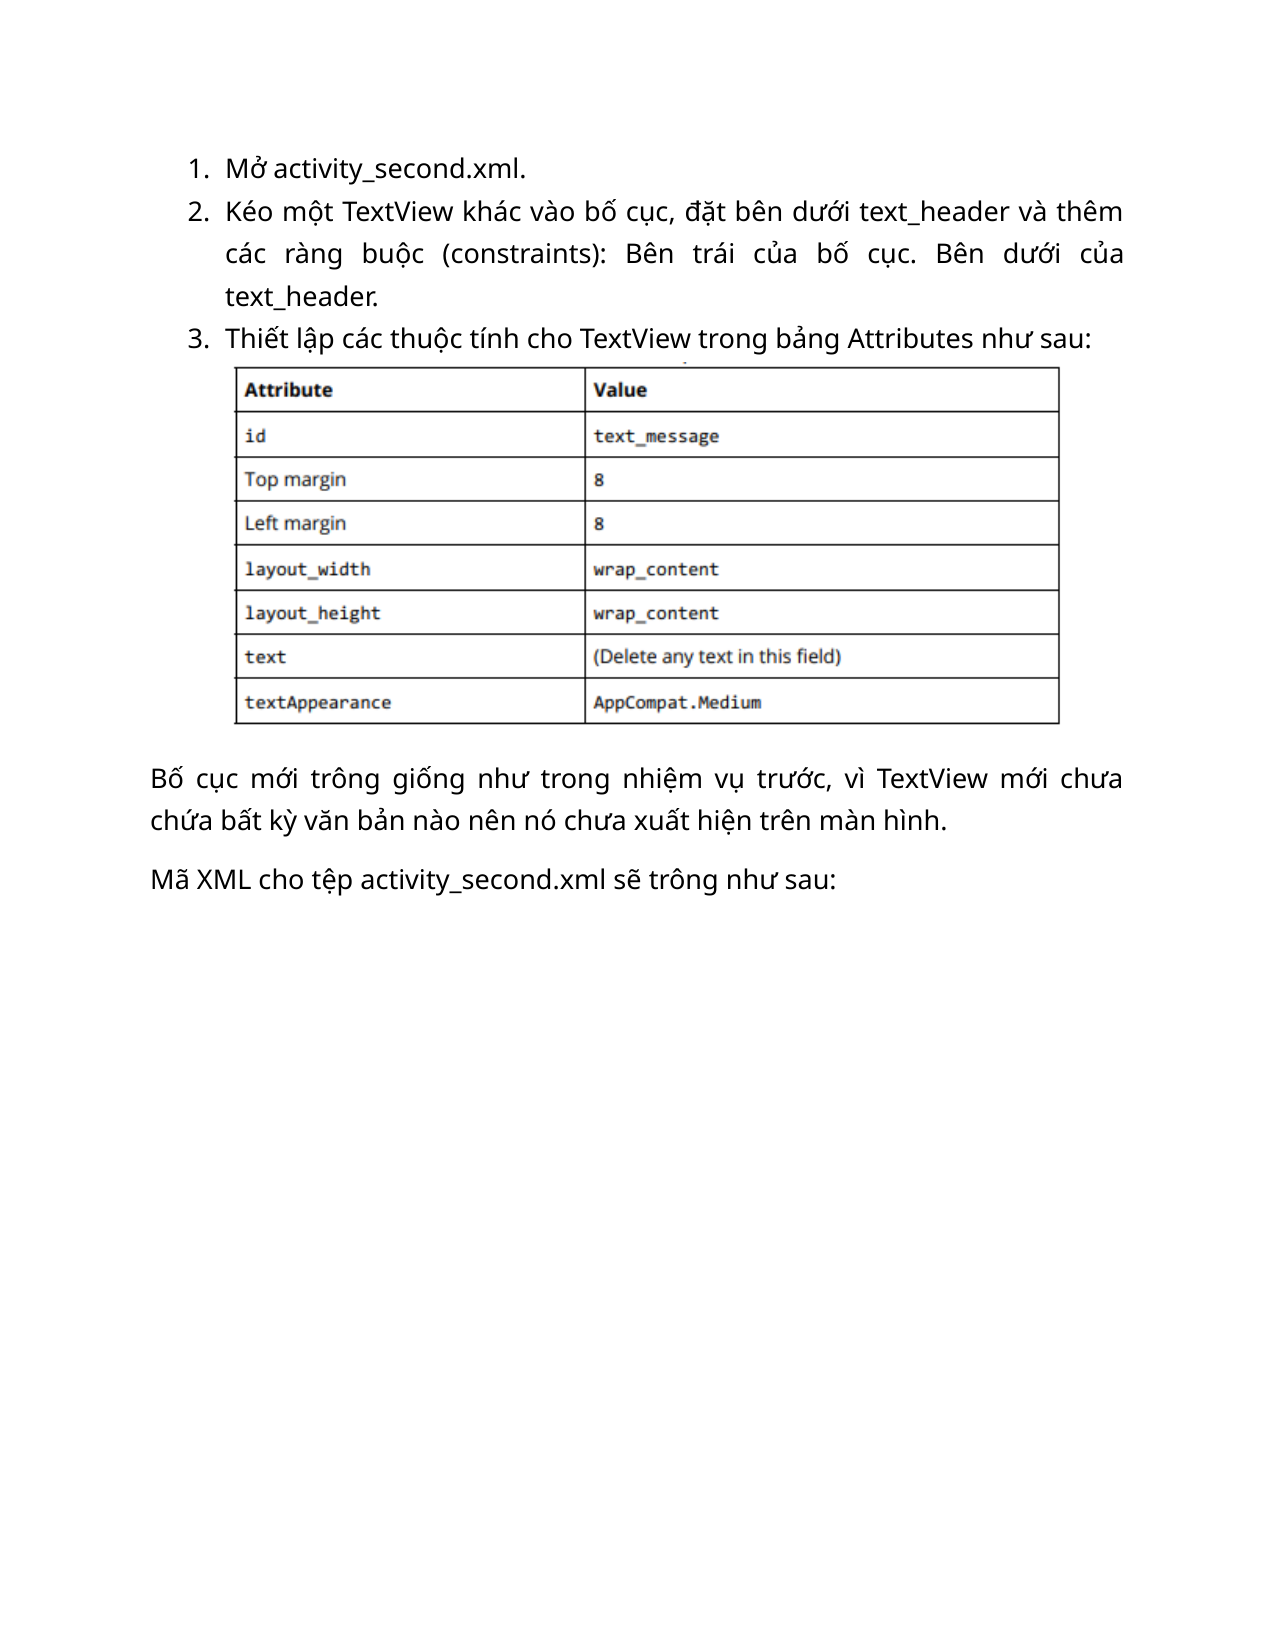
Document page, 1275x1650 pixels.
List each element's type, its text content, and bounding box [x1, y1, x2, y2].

text Bố cục mới trông giống như trong nhiệm vụ trước, vì TextView mới chưa chứa bất kỳ văn bản nào nên nó chưa xuất hiện trên màn hình. [150, 759, 1125, 838]
list Thiết lập các thuộc tính cho TextView trong bảng Attributes như sau: [187, 319, 1125, 356]
text Mã XML cho tệp activity_second.xml sẽ trông như sau: [150, 861, 1125, 898]
list Kéo một TextView khác vào bố cục, đặt bên dưới text_header và thêm các ràng buộc (constraints): Bên trái của bố cục. Bên dưới của text_header. [187, 192, 1125, 314]
list Mở activity_second.xml. [187, 150, 1125, 187]
picture [225, 362, 1071, 737]
